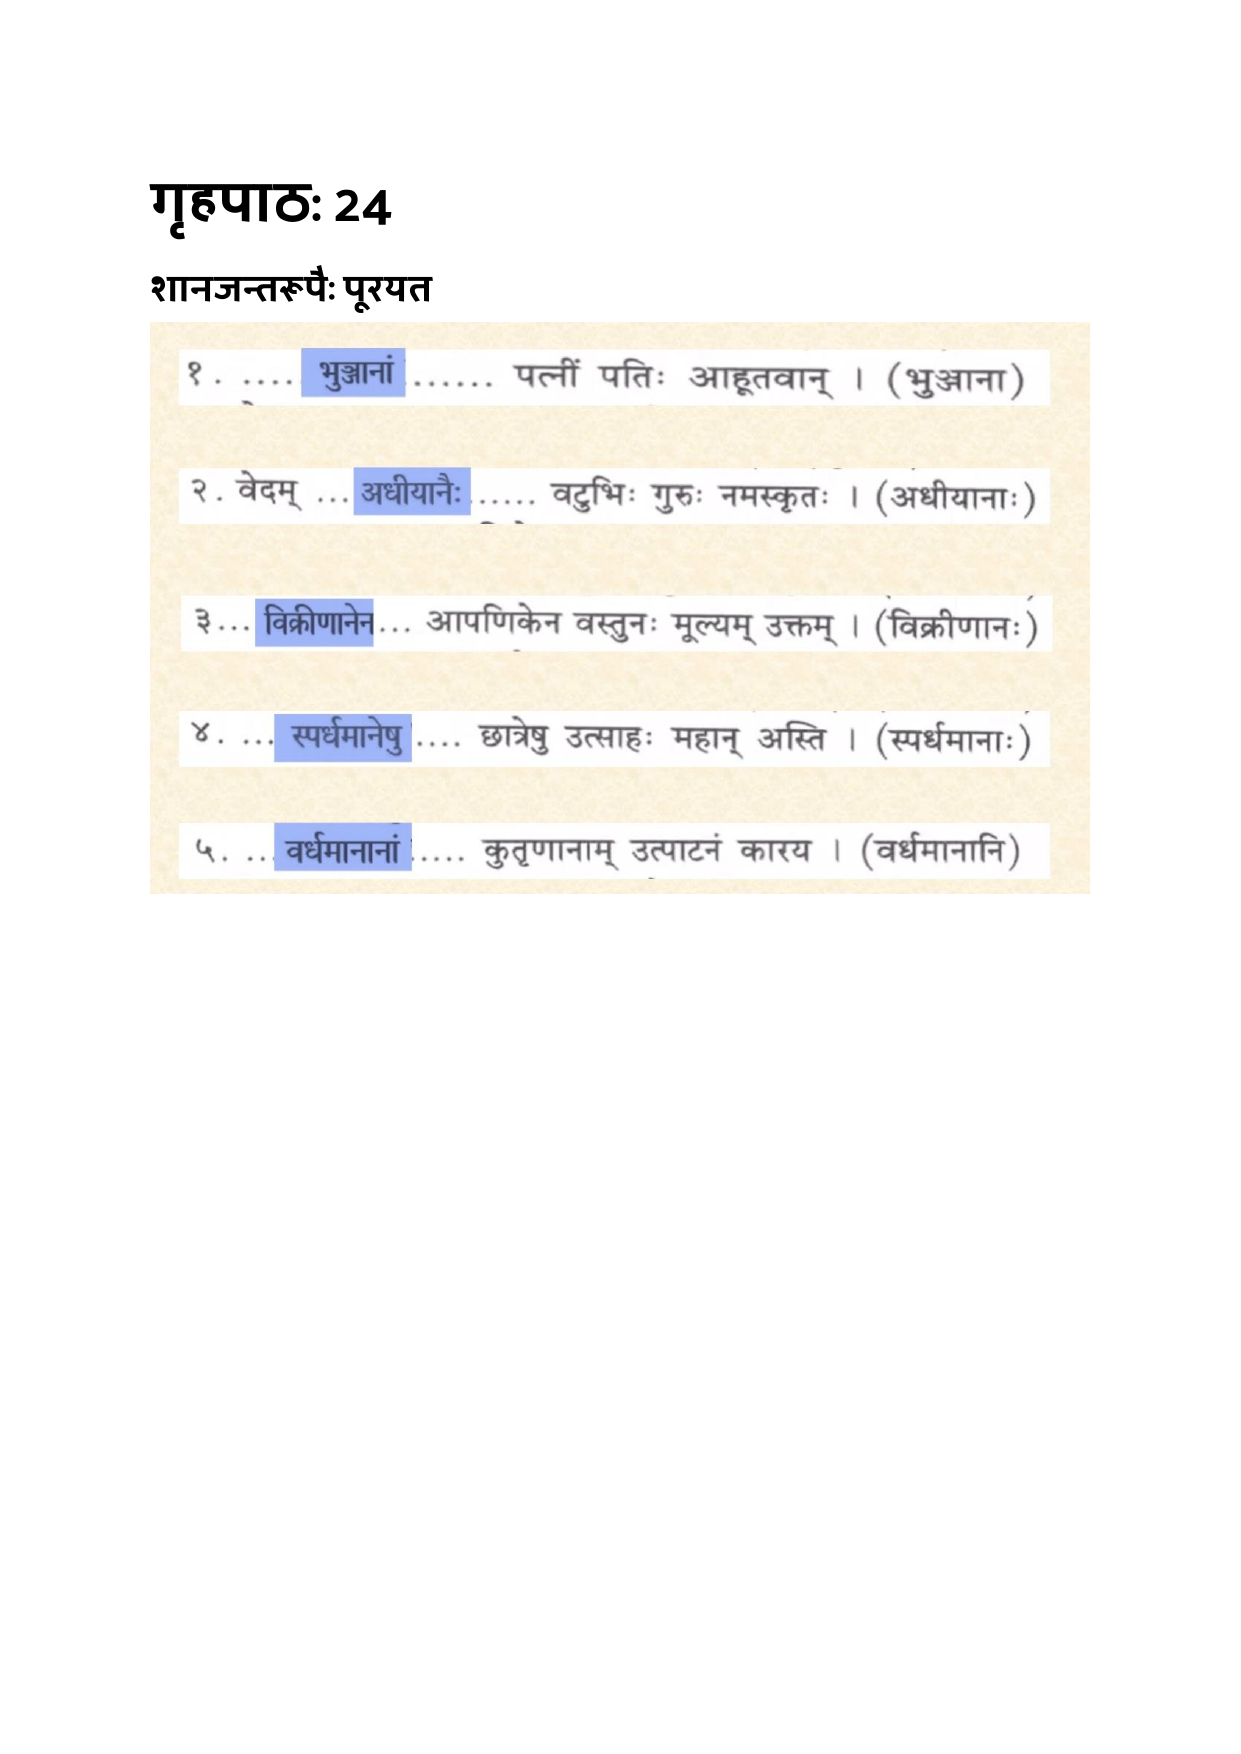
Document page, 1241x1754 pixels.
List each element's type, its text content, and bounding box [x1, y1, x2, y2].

title गृहपाठ: 24 [150, 150, 1090, 248]
text शानजन्तरूपैः पूरयत [150, 254, 1090, 322]
picture [150, 322, 1091, 894]
